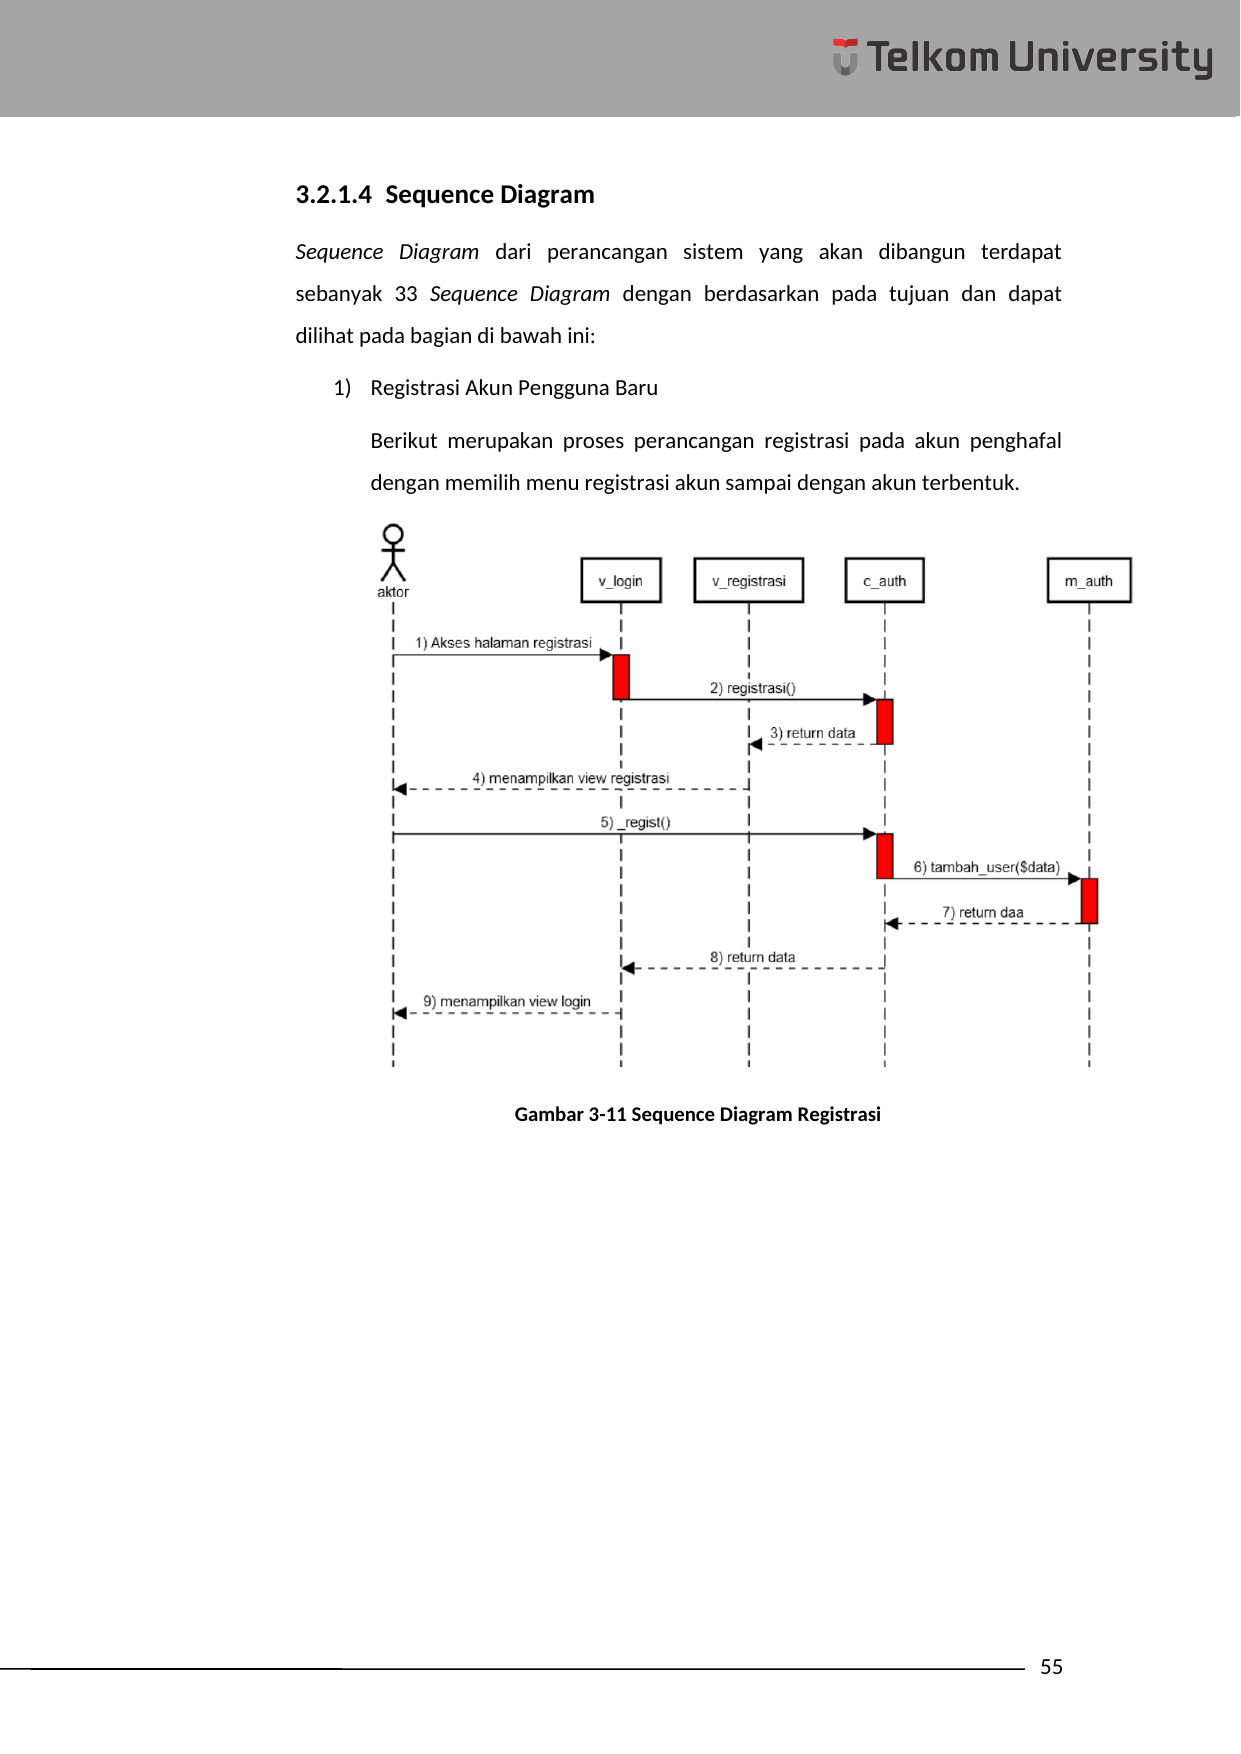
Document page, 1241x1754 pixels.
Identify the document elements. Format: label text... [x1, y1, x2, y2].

text Sequence Diagram dari perancangan sistem yang akan dibangun terdapat sebanyak 33 Sequence Diagram dengan berdasarkan pada tujuan dan dapat dilihat pada bagian di bawah ini: [295, 237, 1063, 349]
text Gambar 3-11 Sequence Diagram Registrasi [295, 1101, 1063, 1127]
picture [833, 38, 1213, 80]
picture [370, 520, 1138, 1067]
list Berikut merupakan proses perancangan registrasi pada akun penghafal dengan memilih menu registrasi akun sampai dengan akun terbentuk. [370, 426, 1063, 496]
list Registrasi Akun Pengguna Baru [333, 373, 1063, 401]
subtitle Sequence Diagram [295, 177, 1063, 210]
